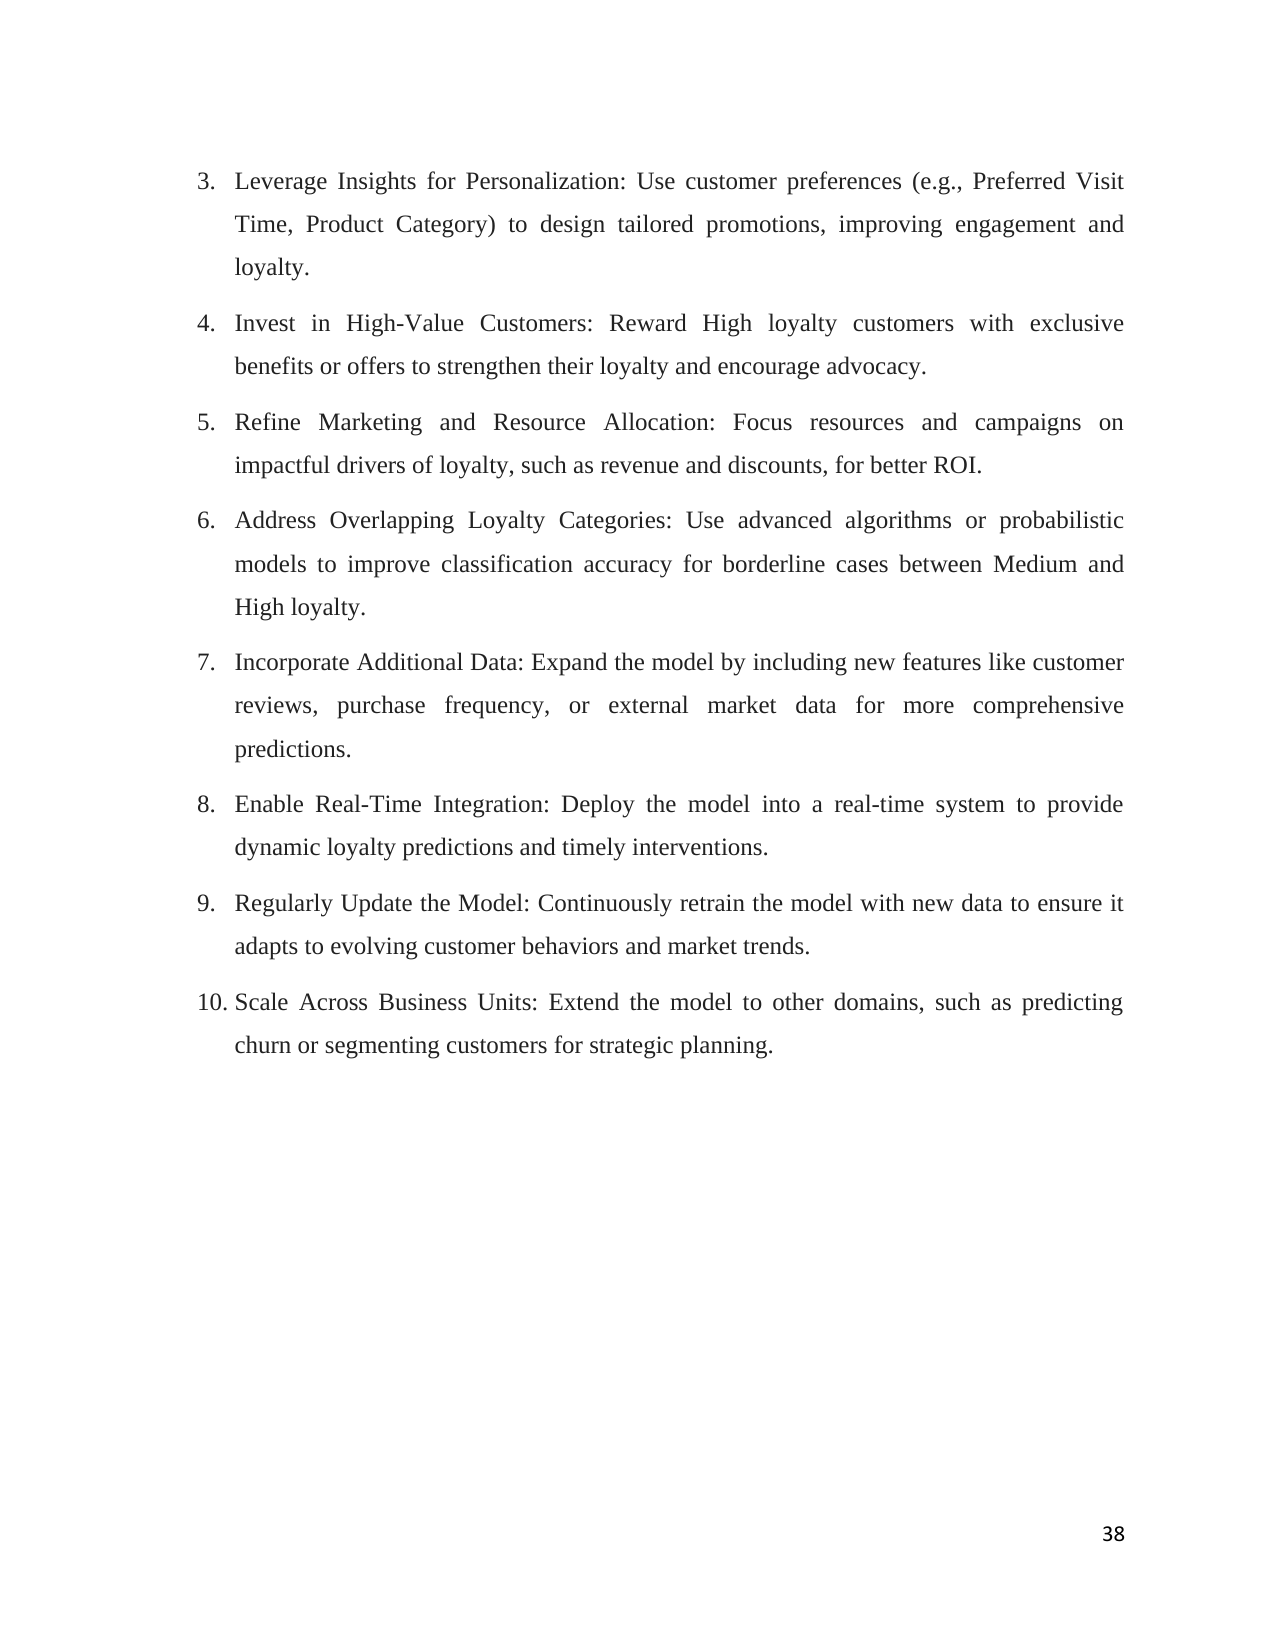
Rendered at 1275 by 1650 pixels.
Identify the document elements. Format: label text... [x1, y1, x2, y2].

list Enable Real-Time Integration: Deploy the model into a real-time system to provide dynamic loyalty predictions and timely interventions. [197, 818, 1125, 861]
list Refine Marketing and Resource Allocation: Focus resources and campaigns on impactful drivers of loyalty, such as revenue and discounts, for better ROI. [197, 436, 1125, 479]
list Regularly Update the Model: Continuously retrain the model with new data to ensure it adapts to evolving customer behaviors and market trends. [197, 917, 1125, 960]
list Invest in High-Value Customers: Reward High loyalty customers with exclusive benefits or offers to strengthen their loyalty and encourage advocacy. [197, 337, 1125, 380]
list Address Overlapping Loyalty Categories: Use advanced algorithms or probabilistic models to improve classification accuracy for borderline cases between Medium and High loyalty. [197, 534, 1125, 621]
list Leverage Insights for Personalization: Use customer preferences (e.g., Preferred Visit Time, Product Category) to design tailored promotions, improving engagement and loyalty. [197, 195, 1125, 281]
list Scale Across Business Units: Extend the model to other domains, such as predicting churn or segmenting customers for strategic planning. [197, 1016, 1125, 1059]
list Incorporate Additional Data: Expand the model by including new features like customer reviews, purchase frequency, or external market data for more comprehensive predictions. [197, 676, 1125, 762]
